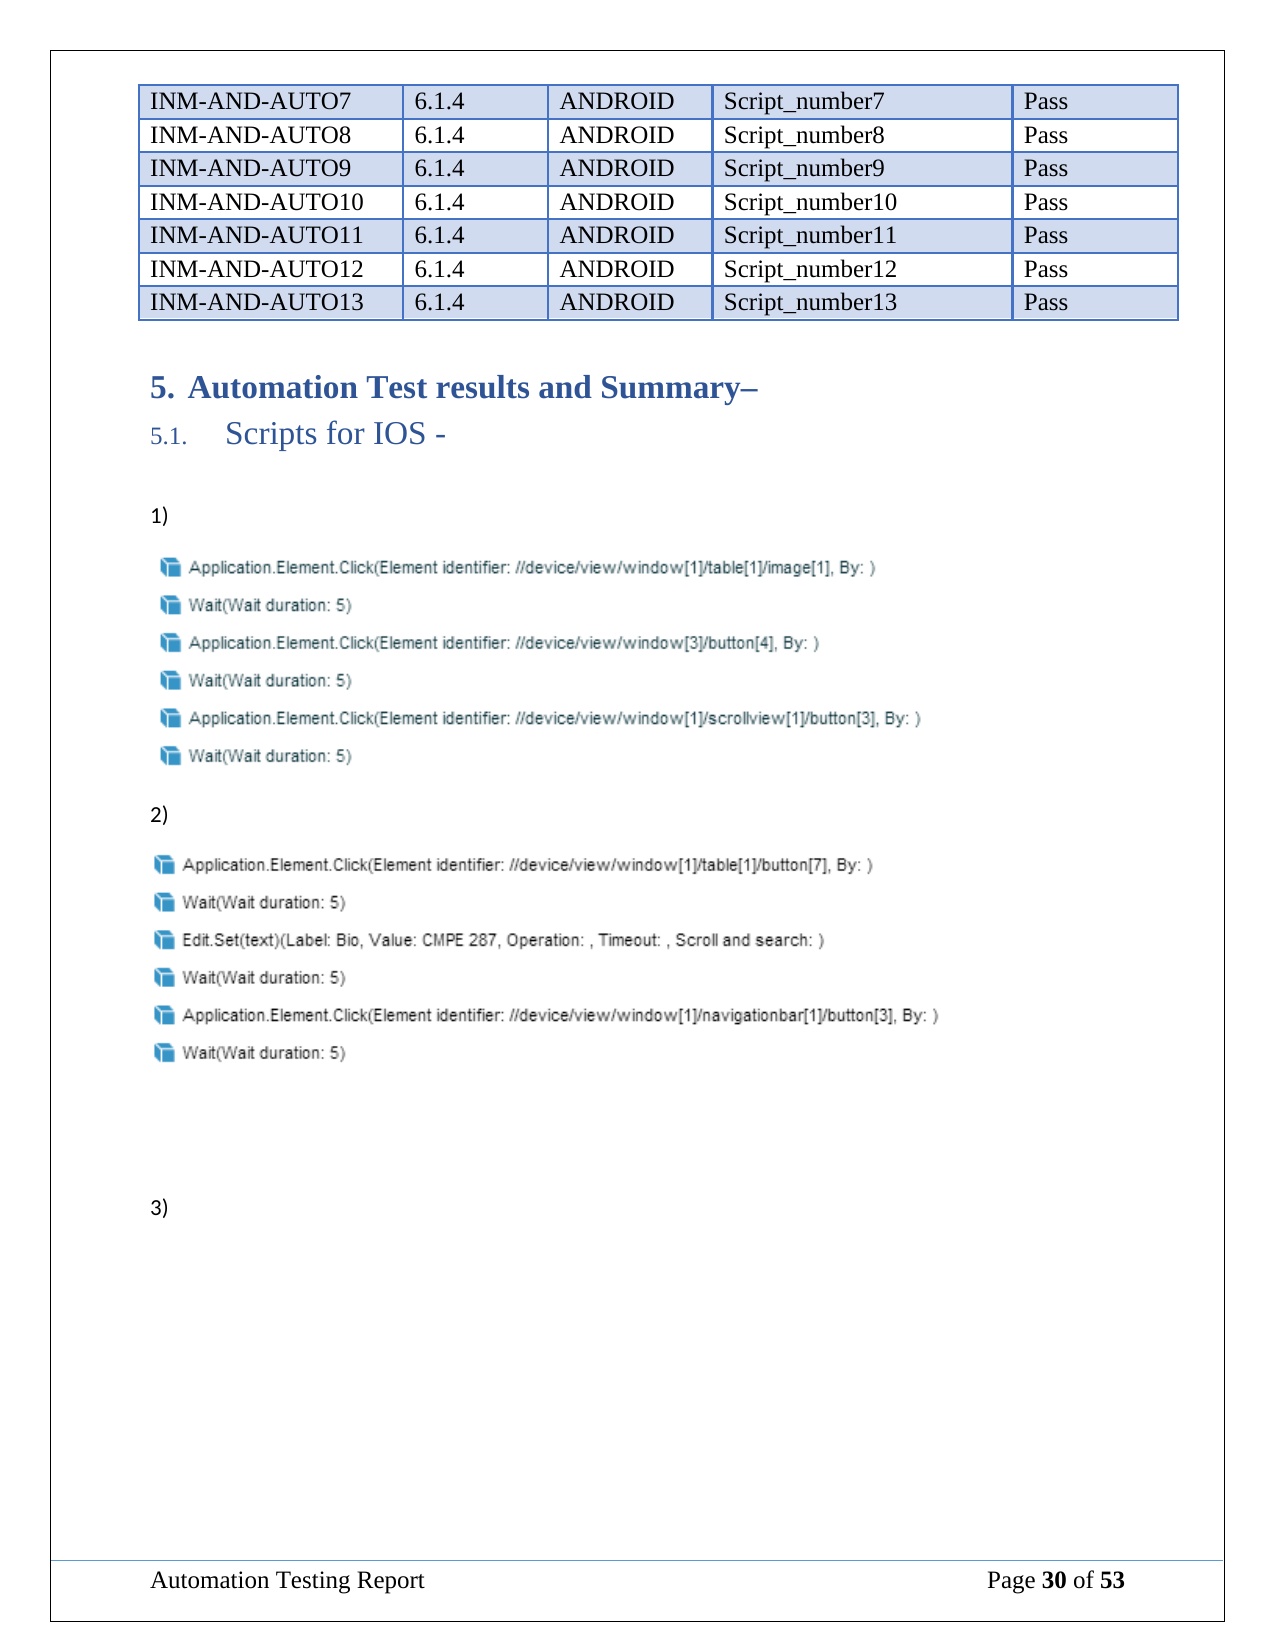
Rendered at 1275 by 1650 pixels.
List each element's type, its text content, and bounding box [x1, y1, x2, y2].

table_cell ANDROID [549, 254, 711, 285]
picture [150, 846, 954, 1081]
table_cell ANDROID [549, 187, 711, 218]
table_cell Script_number7 [714, 86, 1011, 118]
table_cell Pass [1014, 153, 1177, 185]
table_cell Script_number13 [714, 287, 1011, 318]
table_cell 6.1.4 [404, 187, 547, 218]
table_cell INM-AND-AUTO10 [140, 187, 402, 218]
table_cell 6.1.4 [404, 254, 547, 285]
table_cell INM-AND-AUTO13 [140, 287, 402, 318]
table_cell 6.1.4 [404, 153, 547, 185]
table_cell 6.1.4 [404, 120, 547, 151]
picture [150, 548, 952, 781]
table_cell Pass [1014, 220, 1177, 252]
table_cell Script_number10 [714, 187, 1011, 218]
table_cell Pass [1014, 86, 1177, 118]
table_cell 6.1.4 [404, 287, 547, 318]
text 1) [150, 501, 1125, 529]
table_cell ANDROID [549, 86, 711, 118]
table_cell 6.1.4 [404, 86, 547, 118]
subtitle Automation Test results and Summary– [150, 367, 1125, 406]
table_cell INM-AND-AUTO11 [140, 220, 402, 252]
table_cell 6.1.4 [404, 220, 547, 252]
table_cell Pass [1014, 254, 1177, 285]
table_cell Script_number12 [714, 254, 1011, 285]
table_cell Pass [1014, 120, 1177, 151]
table_cell Script_number9 [714, 153, 1011, 185]
table_cell ANDROID [549, 120, 711, 151]
table_cell Script_number8 [714, 120, 1011, 151]
subtitle Scripts for IOS - [150, 413, 1125, 451]
table_cell Script_number11 [714, 220, 1011, 252]
table_cell ANDROID [549, 287, 711, 318]
table_cell Pass [1014, 187, 1177, 218]
table_cell INM-AND-AUTO7 [140, 86, 402, 118]
table_cell ANDROID [549, 153, 711, 185]
text 3) [150, 1193, 1125, 1222]
text 2) [150, 800, 1125, 828]
table_cell INM-AND-AUTO12 [140, 254, 402, 285]
table_cell INM-AND-AUTO8 [140, 120, 402, 151]
table_cell INM-AND-AUTO9 [140, 153, 402, 185]
table_cell Pass [1014, 287, 1177, 318]
table_cell ANDROID [549, 220, 711, 252]
